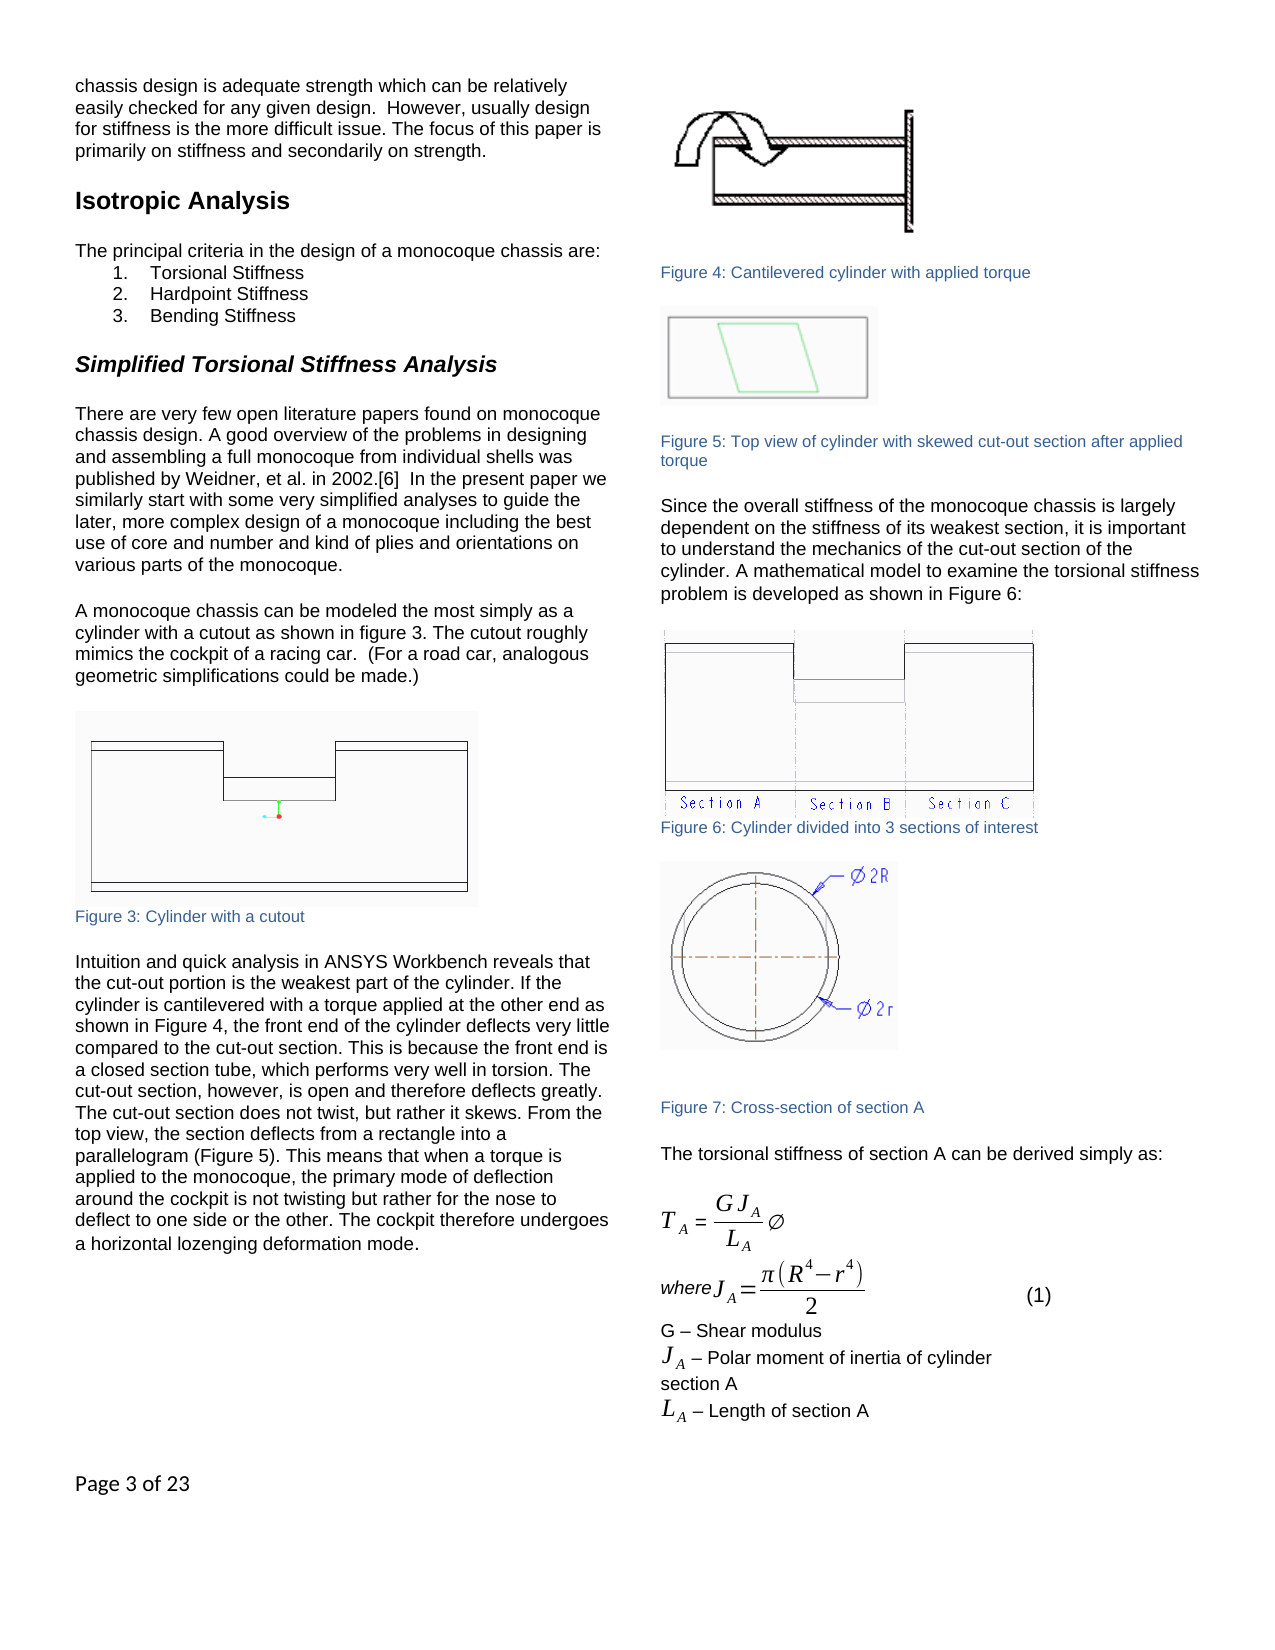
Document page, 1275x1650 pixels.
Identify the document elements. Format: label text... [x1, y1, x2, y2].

text There are very few open literature papers found on monocoque chassis design. A good overview of the problems in designing and assembling a full monocoque from individual shells was published by Weidner, et al. in 2002.[6] In the present paper we similarly start with some very simplified analyses to guide the later, more complex design of a monocoque including the best use of core and number and kind of plies and orientations on various parts of the monocoque. [75, 403, 614, 575]
table_header (1) [1015, 1189, 1211, 1426]
list Hardpoint Stiffness [112, 283, 614, 305]
table_header = where G – Shear modulus – Polar moment of inertia of cylinder section A – Length of section A [649, 1189, 1015, 1426]
text Simplified Torsional Stiffness Analysis [75, 351, 614, 378]
picture [660, 75, 936, 263]
picture [660, 306, 878, 407]
text Intuition and quick analysis in ANSYS Workbench reveals that the cut-out portion is the weakest part of the cylinder. If the cylinder is cantilevered with a torque applied at the other end as shown in Figure 4, the front end of the cylinder deflects very little compared to the cut-out section. This is because the front end is a closed section tube, which performs very well in torsion. The cut-out section, however, is open and therefore deflects greatly. The cut-out section does not twist, but rather it skews. From the top view, the section deflects from a rectangle into a parallelogram (Figure 5). This means that when a torque is applied to the monocoque, the primary mode of deflection around the cockpit is not twisting but rather for the nose to deflect to one side or the other. The cockpit therefore undergoes a horizontal lozenging deformation mode. [75, 951, 614, 1255]
picture [75, 711, 479, 907]
picture [660, 861, 899, 1050]
text The torsional stiffness of section A can be derived simply as: [660, 1142, 1200, 1164]
text Figure 5: Top view of cylinder with skewed cut-out section after applied torque [660, 432, 1200, 470]
text Figure 7: Cross-section of section A [660, 1098, 1200, 1117]
text The principal criteria in the design of a monocoque chassis are: [75, 240, 614, 262]
list Torsional Stiffness [112, 262, 614, 283]
text Figure 4: Cantilevered cylinder with applied torque [660, 262, 1200, 282]
text Figure 6: Cylinder divided into 3 sections of interest [660, 818, 1200, 837]
text Figure 3: Cylinder with a cutout [75, 906, 614, 926]
list Bending Stiffness [112, 305, 614, 326]
picture [660, 630, 1039, 818]
text A monocoque chassis can be modeled the most simply as a cylinder with a cutout as shown in figure 3. The cutout roughly mimics the cockpit of a racing car. (For a road car, analogous geometric simplifications could be made.) [75, 600, 614, 686]
text Isotropic Analysis [75, 186, 614, 215]
text Since the overall stiffness of the monocoque chassis is largely dependent on the stiffness of its weakest section, it is important to understand the mechanics of the cut-out section of the cylinder. A mathematical model to examine the torsional stiffness problem is developed as shown in Figure 6: [660, 495, 1200, 605]
